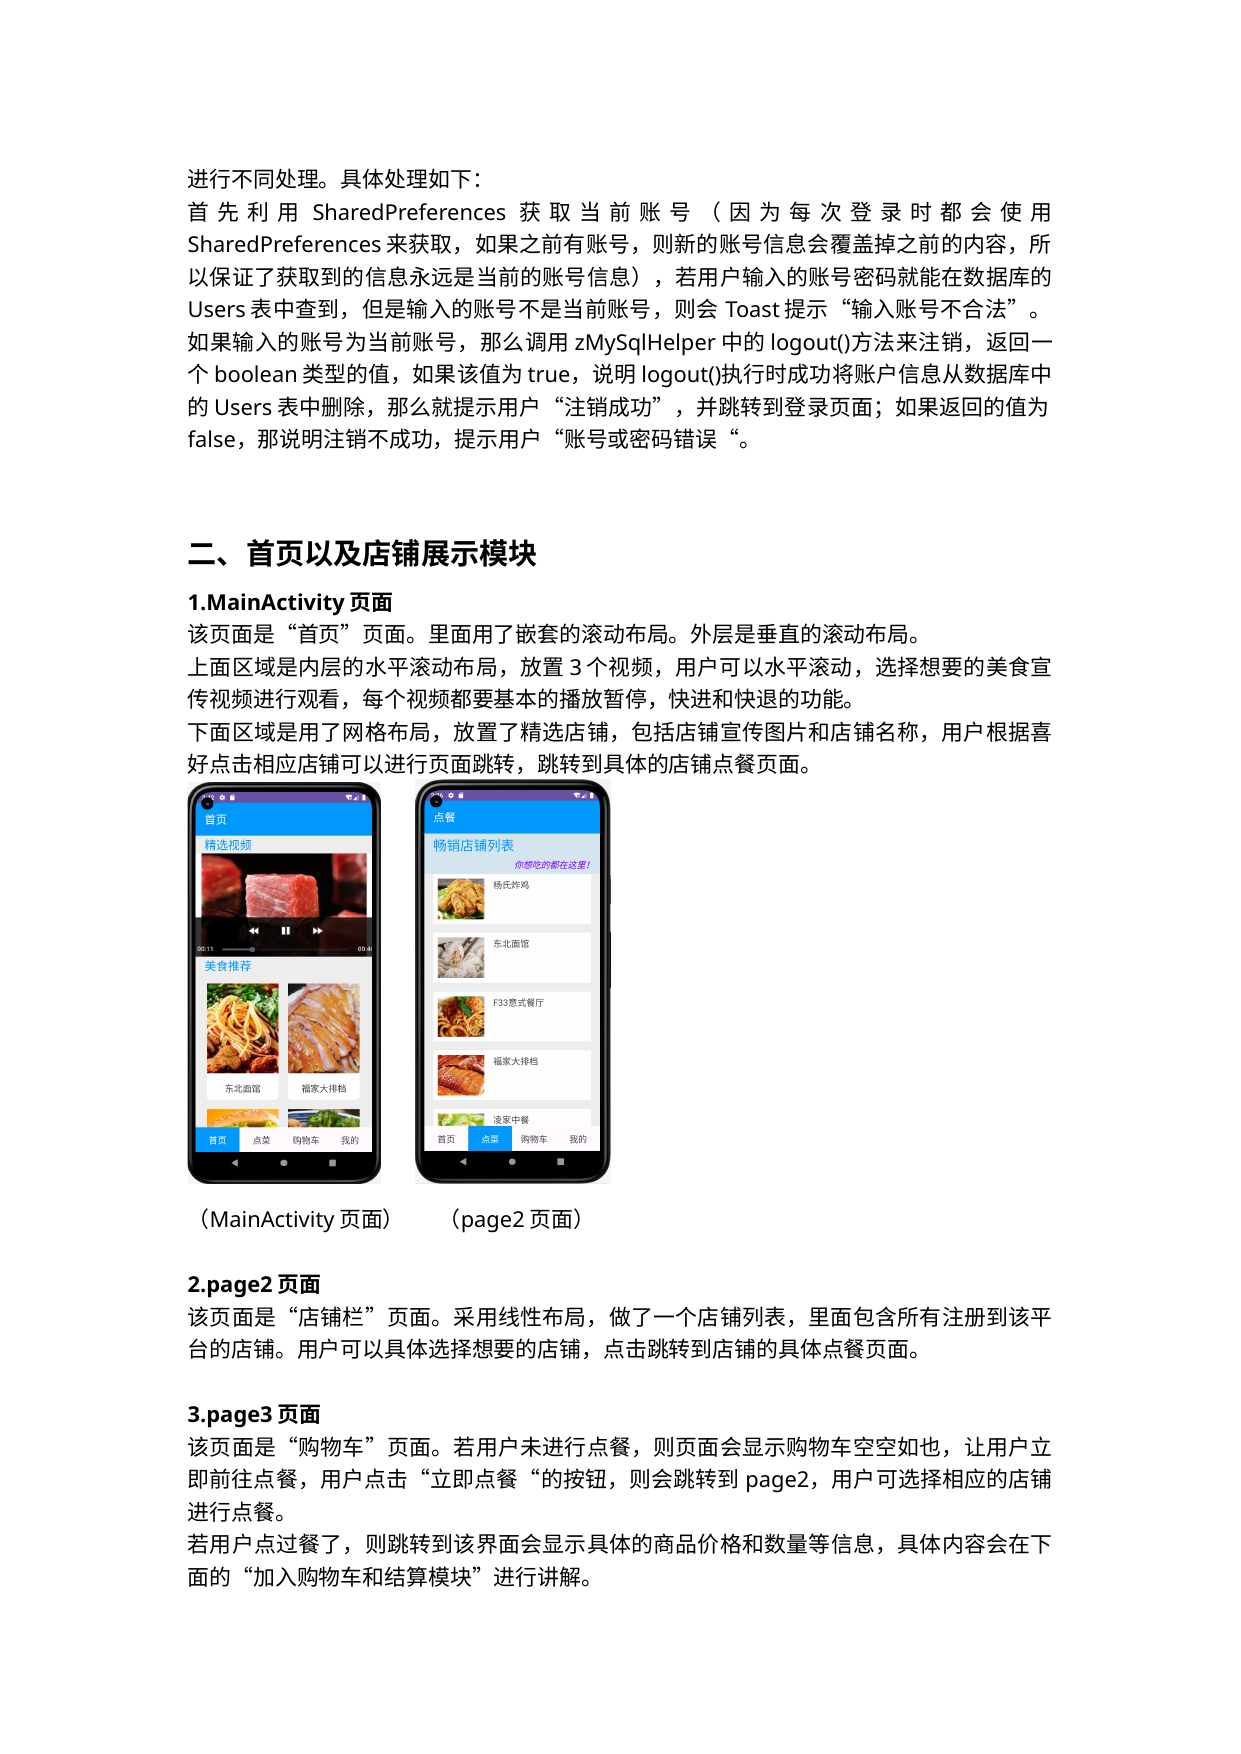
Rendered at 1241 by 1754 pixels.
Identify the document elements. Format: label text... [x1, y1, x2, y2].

text 二、首页以及店铺展示模块 [187, 519, 1053, 584]
text （MainActivity页面） （page2页面） [187, 1202, 1053, 1234]
text 下面区域是用了网格布局，放置了精选店铺，包括店铺宣传图片和店铺名称，用户根据喜好点击相应店铺可以进行页面跳转，跳转到具体的店铺点餐页面。 [187, 714, 1053, 779]
picture [187, 782, 381, 1184]
text 2.page2页面 [187, 1267, 1053, 1299]
text 该页面是“店铺栏”页面。采用线性布局，做了一个店铺列表，里面包含所有注册到该平台的店铺。用户可以具体选择想要的店铺，点击跳转到店铺的具体点餐页面。 [187, 1299, 1053, 1364]
text 若用户点过餐了，则跳转到该界面会显示具体的商品价格和数量等信息，具体内容会在下面的“加入购物车和结算模块”进行讲解。 [187, 1527, 1053, 1592]
text 该页面是“购物车”页面。若用户未进行点餐，则页面会显示购物车空空如也，让用户立即前往点餐，用户点击“立即点餐“的按钮，则会跳转到page2，用户可选择相应的店铺进行点餐。 [187, 1429, 1053, 1527]
picture [415, 779, 611, 1184]
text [187, 162, 1053, 194]
text 上面区域是内层的水平滚动布局，放置3个视频，用户可以水平滚动，选择想要的美食宣传视频进行观看，每个视频都要基本的播放暂停，快进和快退的功能。 [187, 649, 1053, 714]
text 3.page3页面 [187, 1397, 1053, 1429]
text 1.MainActivity页面 [187, 584, 1053, 617]
text 该页面是“首页”页面。里面用了嵌套的滚动布局。外层是垂直的滚动布局。 [187, 617, 1053, 649]
text 首先利用SharedPreferences获取当前账号（因为每次登录时都会使用SharedPreferences来获取，如果之前有账号，则新的账号信息会覆盖掉之前的内容，所以保证了获取到的信息永远是当前的账号信息），若用户输入的账号密码就能在数据库的Users表中查到，但是输入的账号不是当前账号，则会Toast提示“输入账号不合法”。如果输入的账号为当前账号，那么调用zMySqlHelper中的logout()方法来注销，返回一个boolean类型的值，如果该值为true，说明logout()执行时成功将账户信息从数据库中的Users表中删除，那么就提示用户“注销成功”，并跳转到登录页面；如果返回的值为false，那说明注销不成功，提示用户“账号或密码错误“。 [187, 194, 1053, 454]
